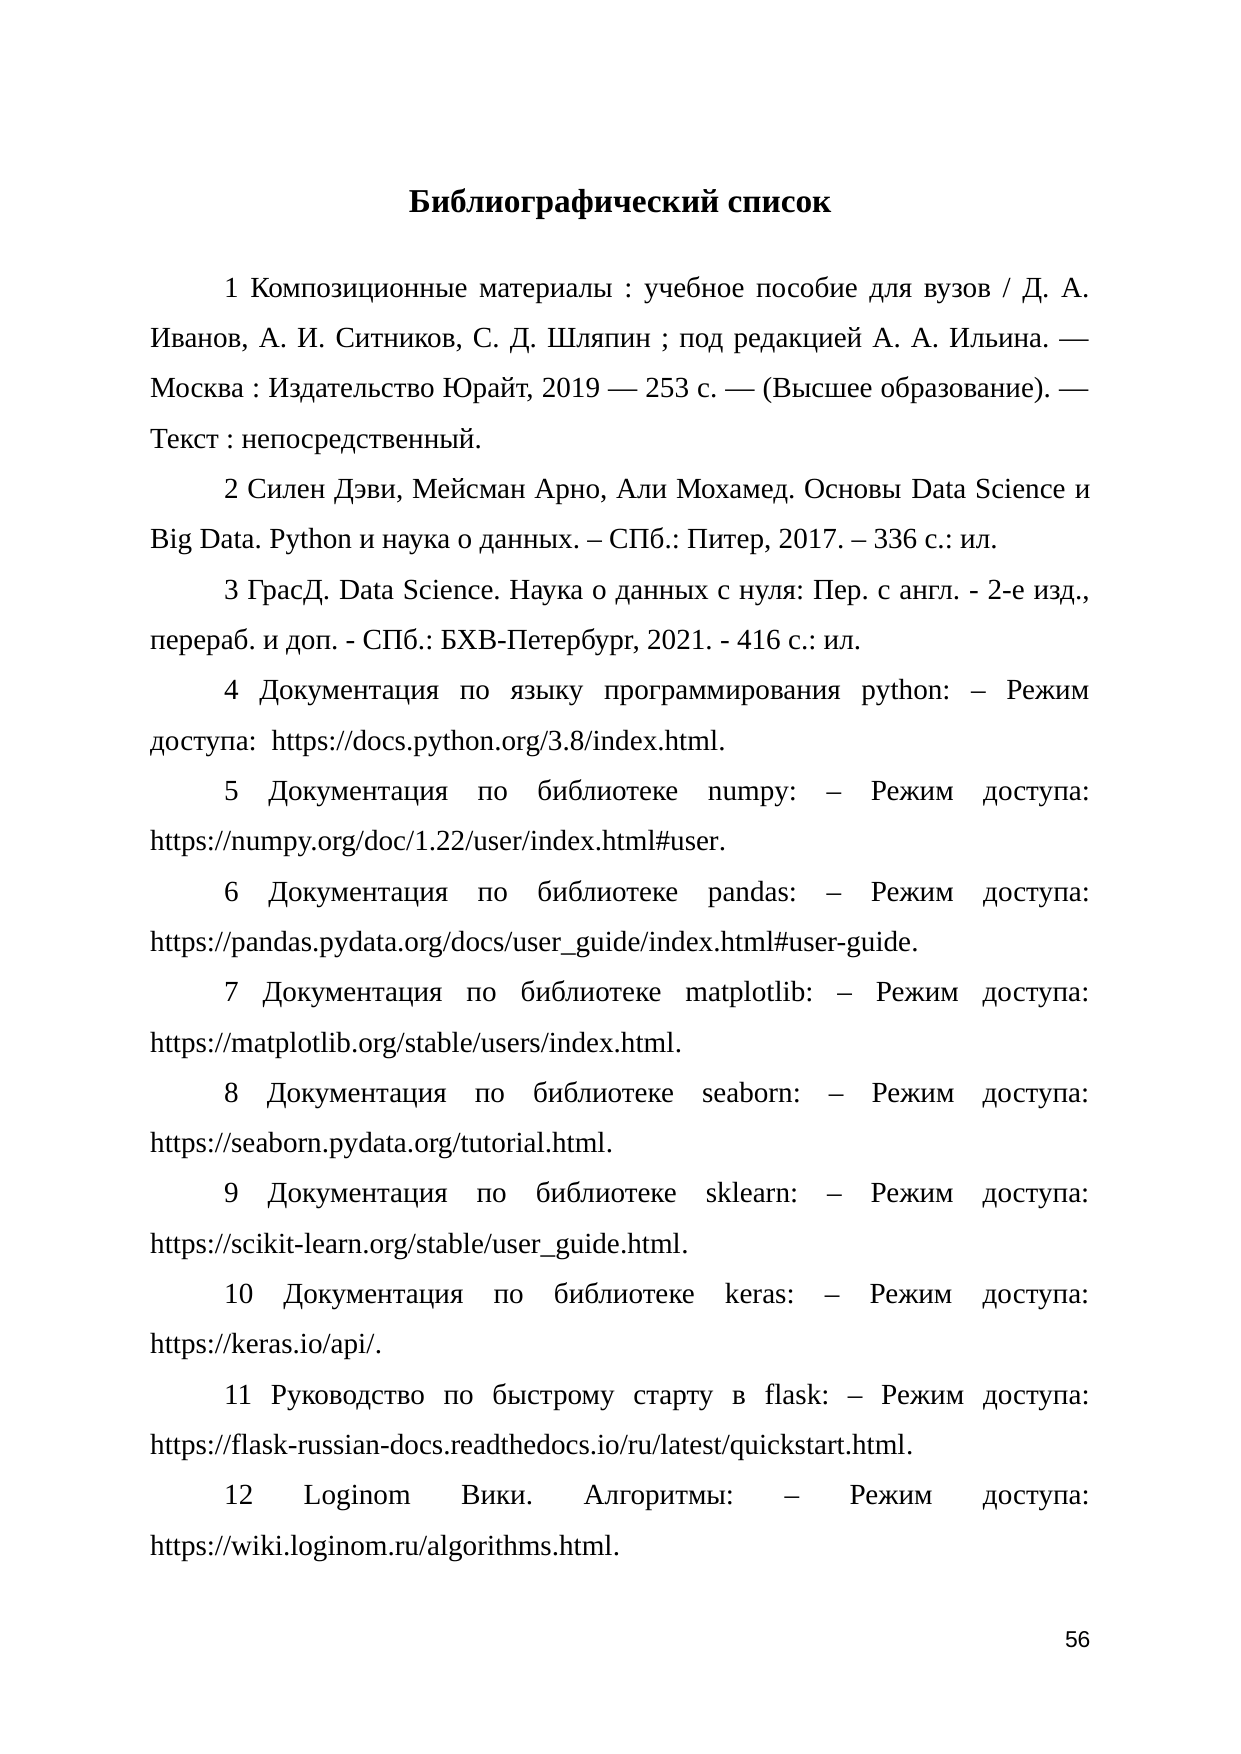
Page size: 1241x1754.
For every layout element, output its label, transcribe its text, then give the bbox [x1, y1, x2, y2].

text 11 Руководство по быстрому старту в flask: – Режим доступа: https://flask-russian-docs.readthedocs.io/ru/latest/quickstart.html. [150, 1377, 1090, 1461]
subtitle Библиографический список [150, 181, 1090, 219]
text 4 Документация по языку программирования python: – Режим доступа: https://docs.python.org/3.8/index.html. [150, 672, 1090, 756]
text 1 Композиционные материалы : учебное пособие для вузов / Д. А. Иванов, А. И. Ситников, С. Д. Шляпин ; под редакцией А. А. Ильина. — Москва : Издательство Юрайт, 2019 — 253 с. — (Высшее образование). — Текст : непосредственный. [150, 270, 1090, 454]
text 3 ГрасД. Data Science. Наука о данных с нуля: Пер. с англ. - 2-е изд., перераб. и доп. - СПб.: БХВ-Петербурr, 2021. - 416 с.: ил. [150, 572, 1090, 656]
text 8 Документация по библиотеке seaborn: – Режим доступа: https://seaborn.pydata.org/tutorial.html. [150, 1075, 1090, 1159]
text 2 Силен Дэви, Мейсман Арно, Али Мохамед. Основы Data Science и Big Data. Python и наука о данных. – СПб.: Питер, 2017. – 336 с.: ил. [150, 471, 1090, 555]
text 12 Loginom Вики. Алгоритмы: – Режим доступа: https://wiki.loginom.ru/algorithms.html. [150, 1477, 1090, 1561]
text 9 Документация по библиотеке sklearn: – Режим доступа: https://scikit-learn.org/stable/user_guide.html. [150, 1176, 1090, 1259]
text 6 Документация по библиотеке pandas: – Режим доступа: https://pandas.pydata.org/docs/user_guide/index.html#user-guide. [150, 874, 1090, 958]
text 10 Документация по библиотеке keras: – Режим доступа: https://keras.io/api/. [150, 1276, 1090, 1360]
text 5 Документация по библиотеке numpy: – Режим доступа: https://numpy.org/doc/1.22/user/index.html#user. [150, 773, 1090, 857]
text 7 Документация по библиотеке matplotlib: – Режим доступа: https://matplotlib.org/stable/users/index.html. [150, 974, 1090, 1058]
